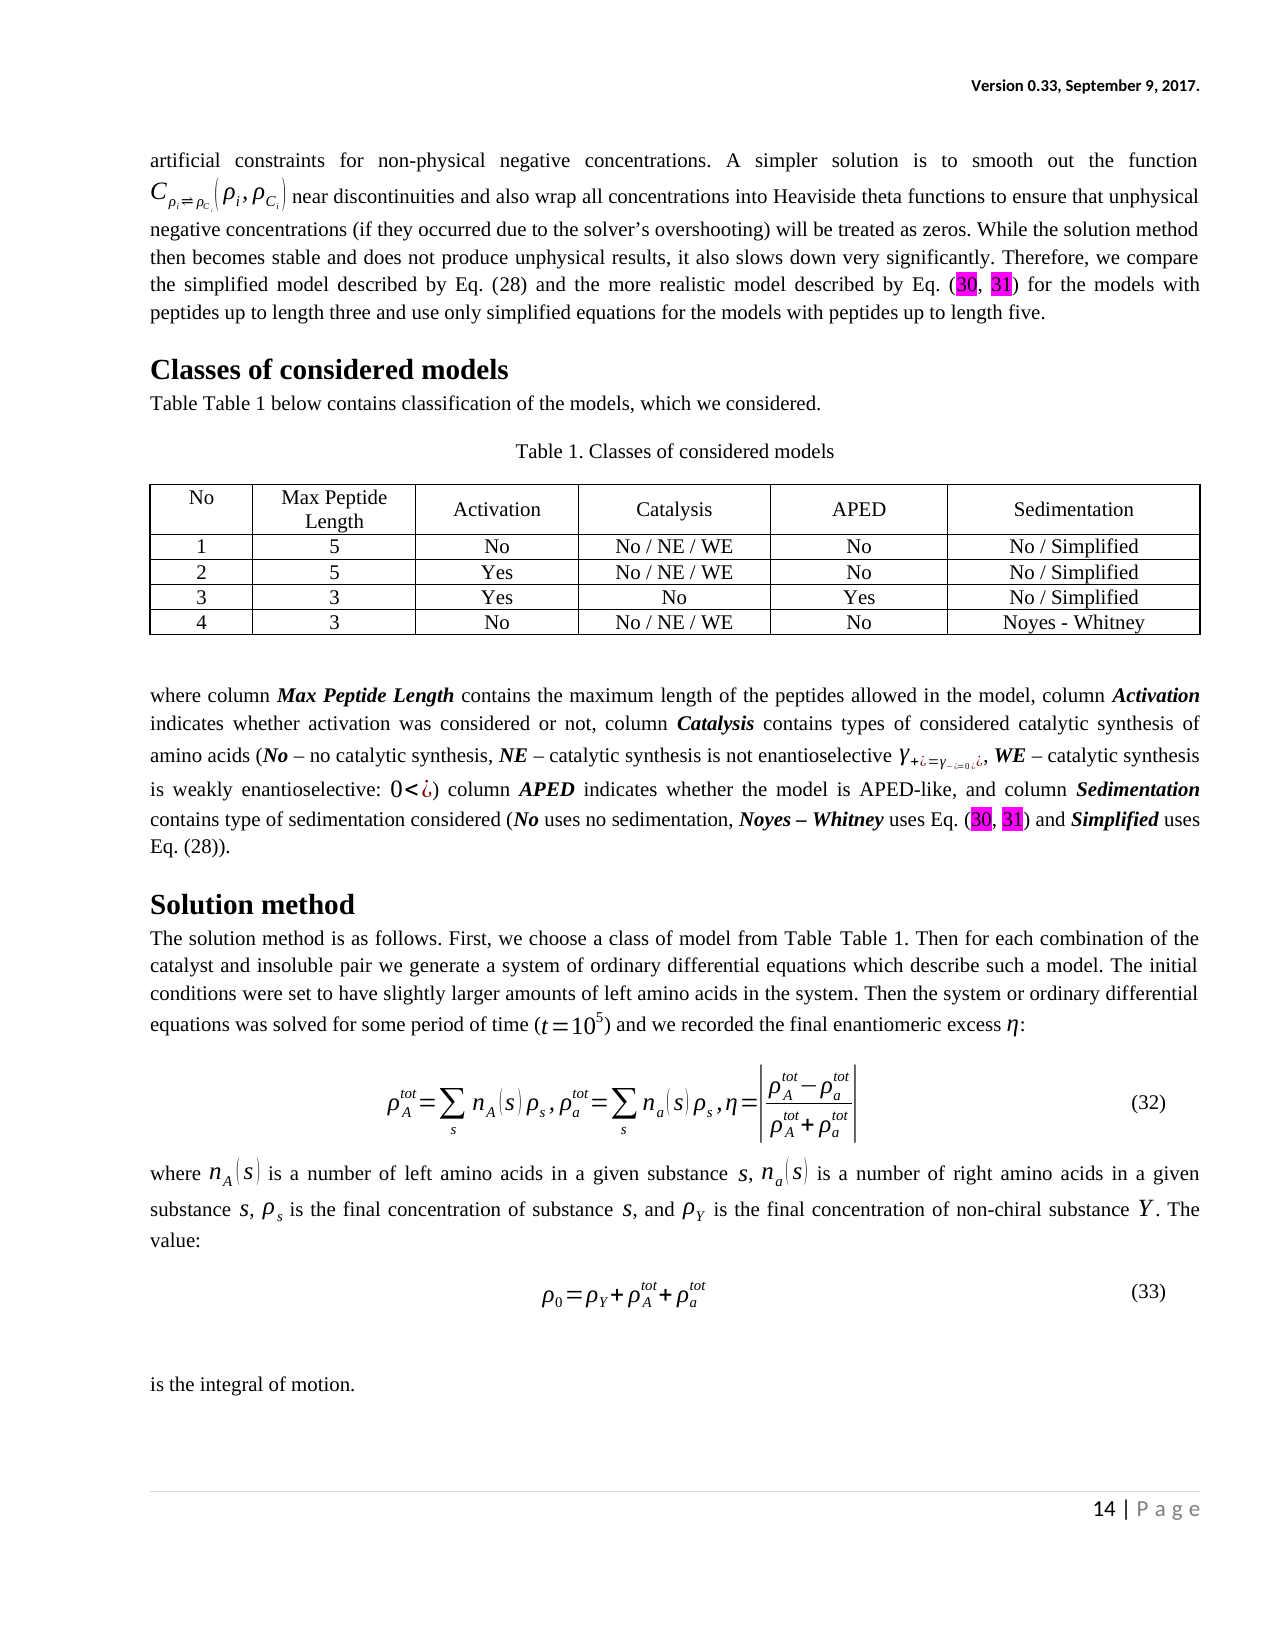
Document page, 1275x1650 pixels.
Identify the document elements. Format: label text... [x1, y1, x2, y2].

table_header Catalysis [579, 485, 770, 533]
table_cell 2 [151, 560, 252, 584]
table_cell No [416, 535, 578, 558]
table_cell No / NE / WE [579, 535, 770, 558]
table_cell Yes [771, 585, 947, 609]
table_cell 3 [253, 585, 415, 609]
table_cell No [771, 610, 947, 634]
table_cell 5 [253, 560, 415, 584]
table_cell No / Simplified [948, 585, 1199, 609]
text The solution method is as follows. First, we choose a class of model from Table 1. Then for each combination of the catalyst and insoluble pair we generate a system of ordinary differential equations which describe such a model. The initial conditions were set to have slightly larger amounts of left amino acids in the system. Then the system or ordinary differential equations was solved for some period of time () and we recorded the final enantiomeric excess : [150, 926, 1200, 1039]
table_header Activation [416, 485, 578, 533]
table_header [150, 1064, 1097, 1157]
text Table 1 below contains classification of the models, which we considered. [150, 391, 1200, 415]
table_cell No [771, 560, 947, 584]
table_cell 5 [253, 535, 415, 558]
table_cell Yes [416, 560, 578, 584]
table_cell No / Simplified [948, 535, 1199, 558]
table_cell No / Simplified [948, 560, 1199, 584]
table_cell 3 [151, 585, 252, 609]
table_cell No [416, 610, 578, 634]
text Table 1. Classes of considered models [150, 439, 1200, 463]
table_cell No [579, 585, 770, 609]
table_header Sedimentation [948, 485, 1199, 533]
text is the integral of motion. [150, 1372, 1200, 1396]
table_header No [151, 485, 252, 533]
table_header [150, 1276, 1097, 1323]
table_header Max Peptide Length [253, 485, 415, 533]
table_header APED [771, 485, 947, 533]
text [150, 148, 1200, 324]
subtitle Solution method [150, 887, 1200, 921]
table_cell No [771, 535, 947, 558]
subtitle Classes of considered models [150, 352, 1200, 386]
table_cell 4 [151, 610, 252, 634]
table_header () [1097, 1276, 1200, 1323]
table_cell Noyes - Whitney [948, 610, 1199, 634]
table_cell Yes [416, 585, 578, 609]
table_cell 3 [253, 610, 415, 634]
text where column Max Peptide Length contains the maximum length of the peptides allowed in the model, column Activation indicates whether activation was considered or not, column Catalysis contains types of considered catalytic synthesis of amino acids (No – no catalytic synthesis, NE – catalytic synthesis is not enantioselective , WE – catalytic synthesis is weakly enantioselective: ) column APED indicates whether the model is APED-like, and column Sedimentation contains type of sedimentation considered (No uses no sedimentation, Noyes – Whitney uses Eq. (30, 31) and Simplified uses Eq. (28)). [150, 683, 1200, 858]
table_cell 1 [151, 535, 252, 558]
text where is a number of left amino acids in a given substance , is a number of right amino acids in a given substance , is the final concentration of substance , and is the final concentration of non-chiral substance . The value: [150, 1157, 1200, 1252]
table_cell No / NE / WE [579, 560, 770, 584]
table_cell No / NE / WE [579, 610, 770, 634]
table_header () [1097, 1064, 1200, 1157]
